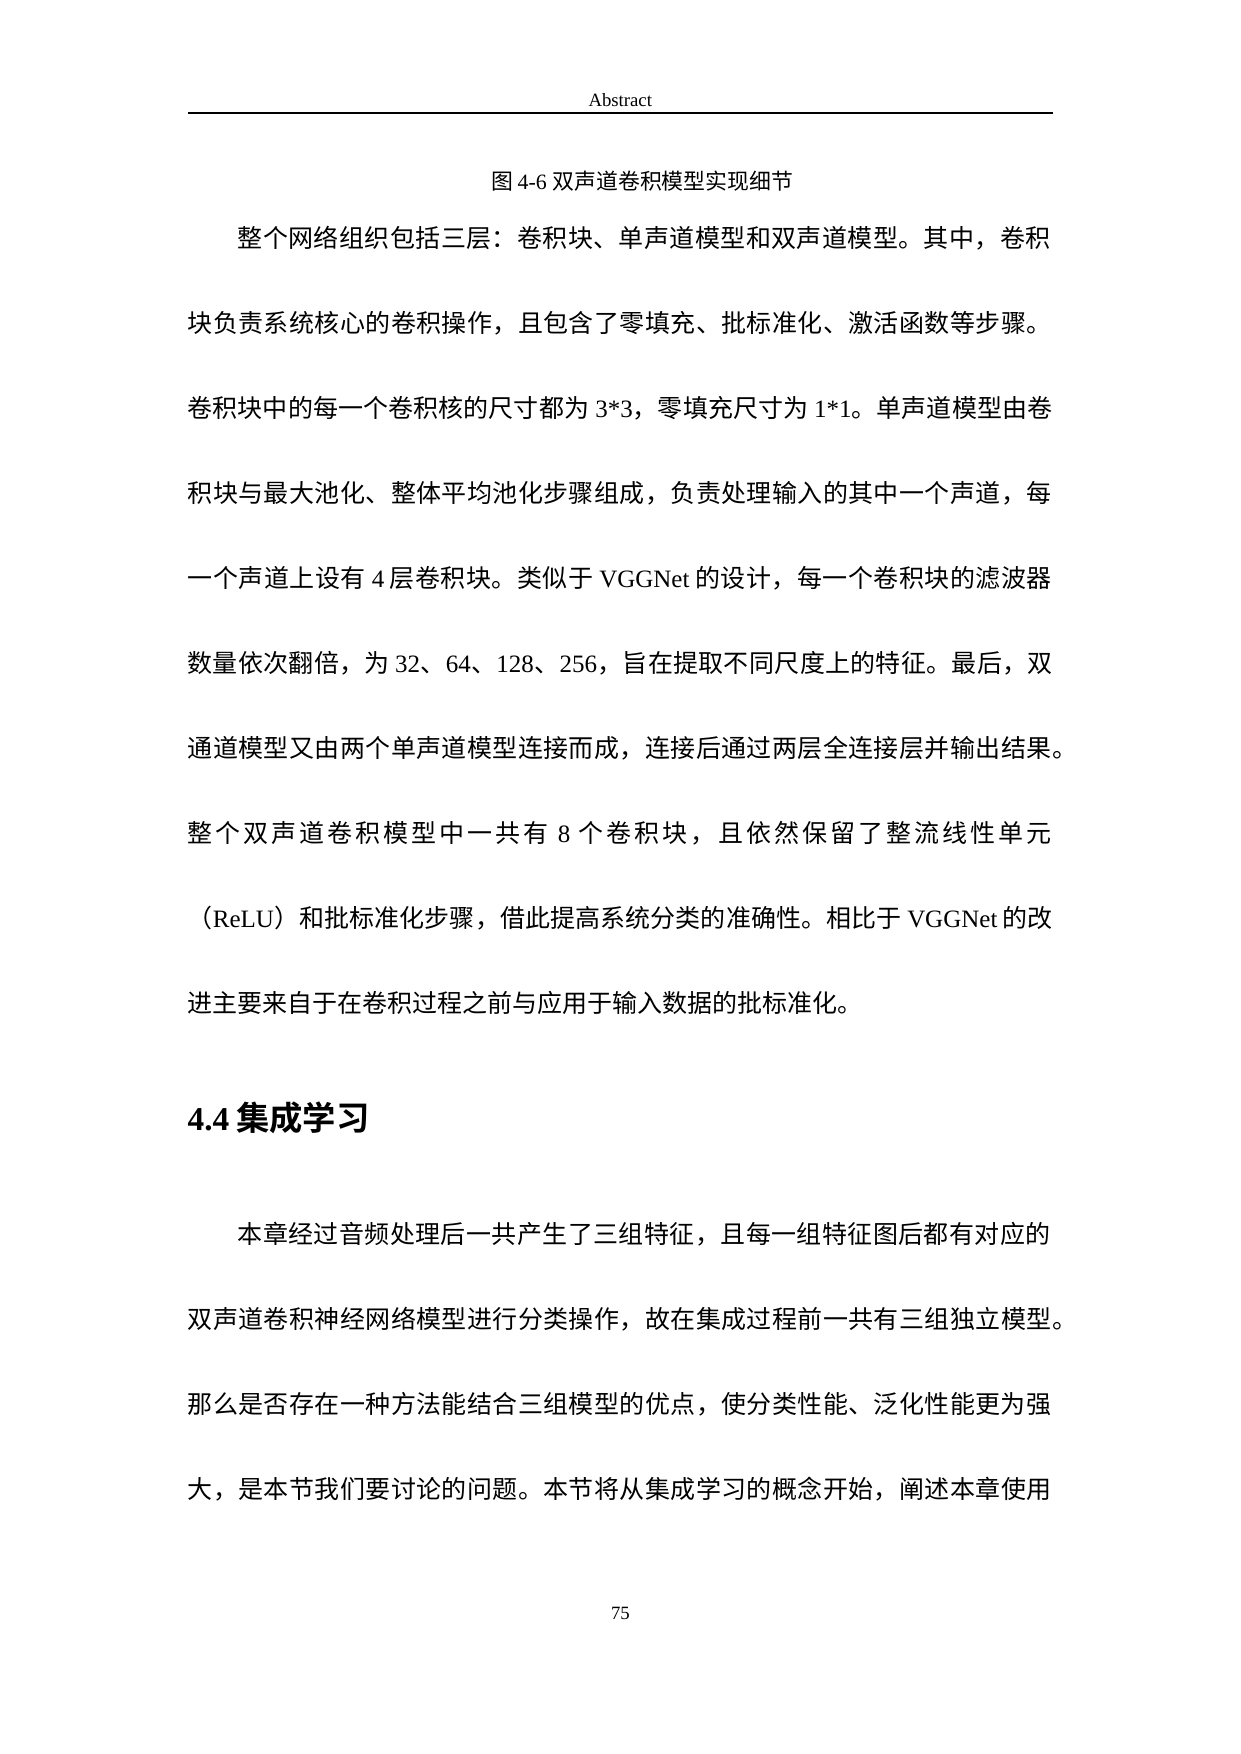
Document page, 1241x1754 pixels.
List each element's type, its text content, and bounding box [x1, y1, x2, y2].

text 整个网络组织包括三层：卷积块、单声道模型和双声道模型。其中，卷积块负责系统核心的卷积操作，且包含了零填充、批标准化、激活函数等步骤。卷积块中的每一个卷积核的尺寸都为3*3，零填充尺寸为1*1。单声道模型由卷积块与最大池化、整体平均池化步骤组成，负责处理输入的其中一个声道，每一个声道上设有4层卷积块。类似于VGGNet的设计，每一个卷积块的滤波器数量依次翻倍，为32、64、128、256，旨在提取不同尺度上的特征。最后，双通道模型又由两个单声道模型连接而成，连接后通过两层全连接层并输出结果。整个双声道卷积模型中一共有8个卷积块，且依然保留了整流线性单元（ReLU）和批标准化步骤，借此提高系统分类的准确性。相比于VGGNet的改进主要来自于在卷积过程之前与应用于输入数据的批标准化。 [187, 203, 1053, 1035]
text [187, 1199, 1053, 1521]
subtitle 4.4集成学习 [187, 1082, 1053, 1149]
subtitle 图4-6 双声道卷积模型实现细节 [187, 163, 1053, 197]
